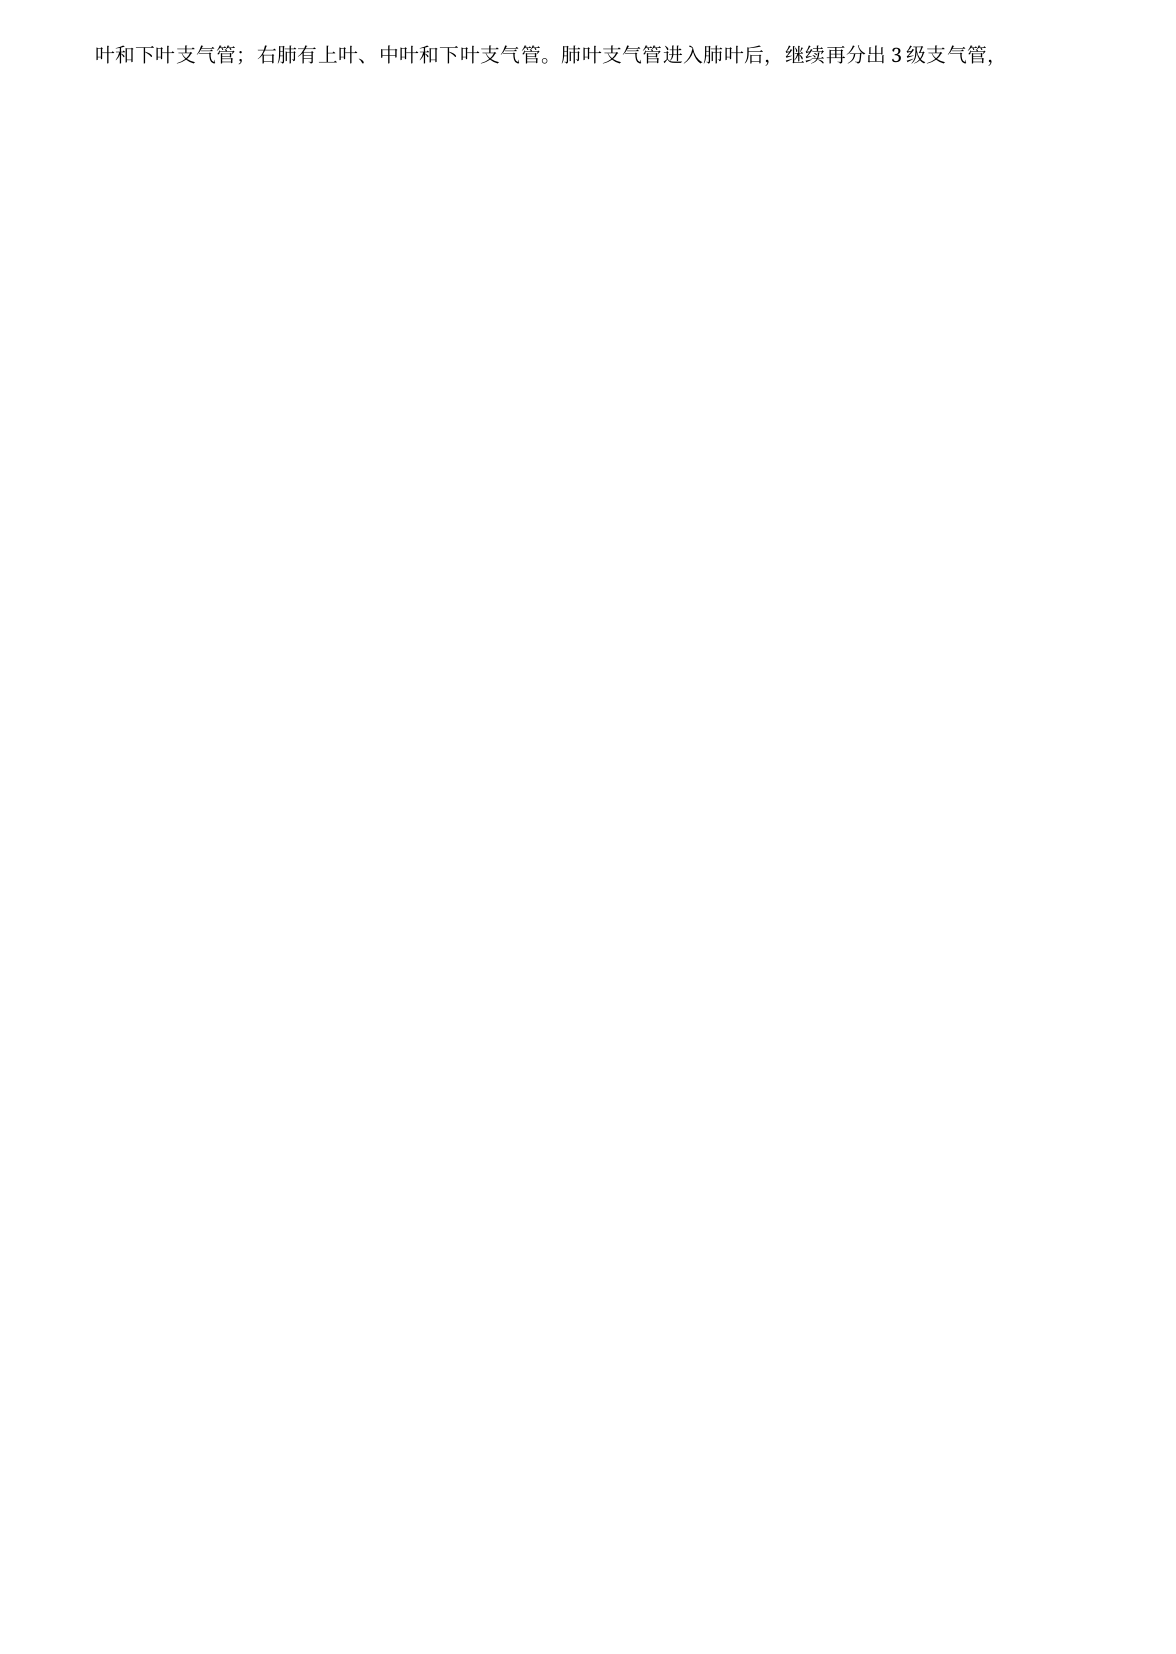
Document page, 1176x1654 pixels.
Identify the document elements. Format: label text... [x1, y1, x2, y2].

text 叶和下叶支气管；右肺有上叶、中叶和下叶支气管。肺叶支气管进入肺叶后，继续再分出3级支气管， [95, 42, 1108, 68]
